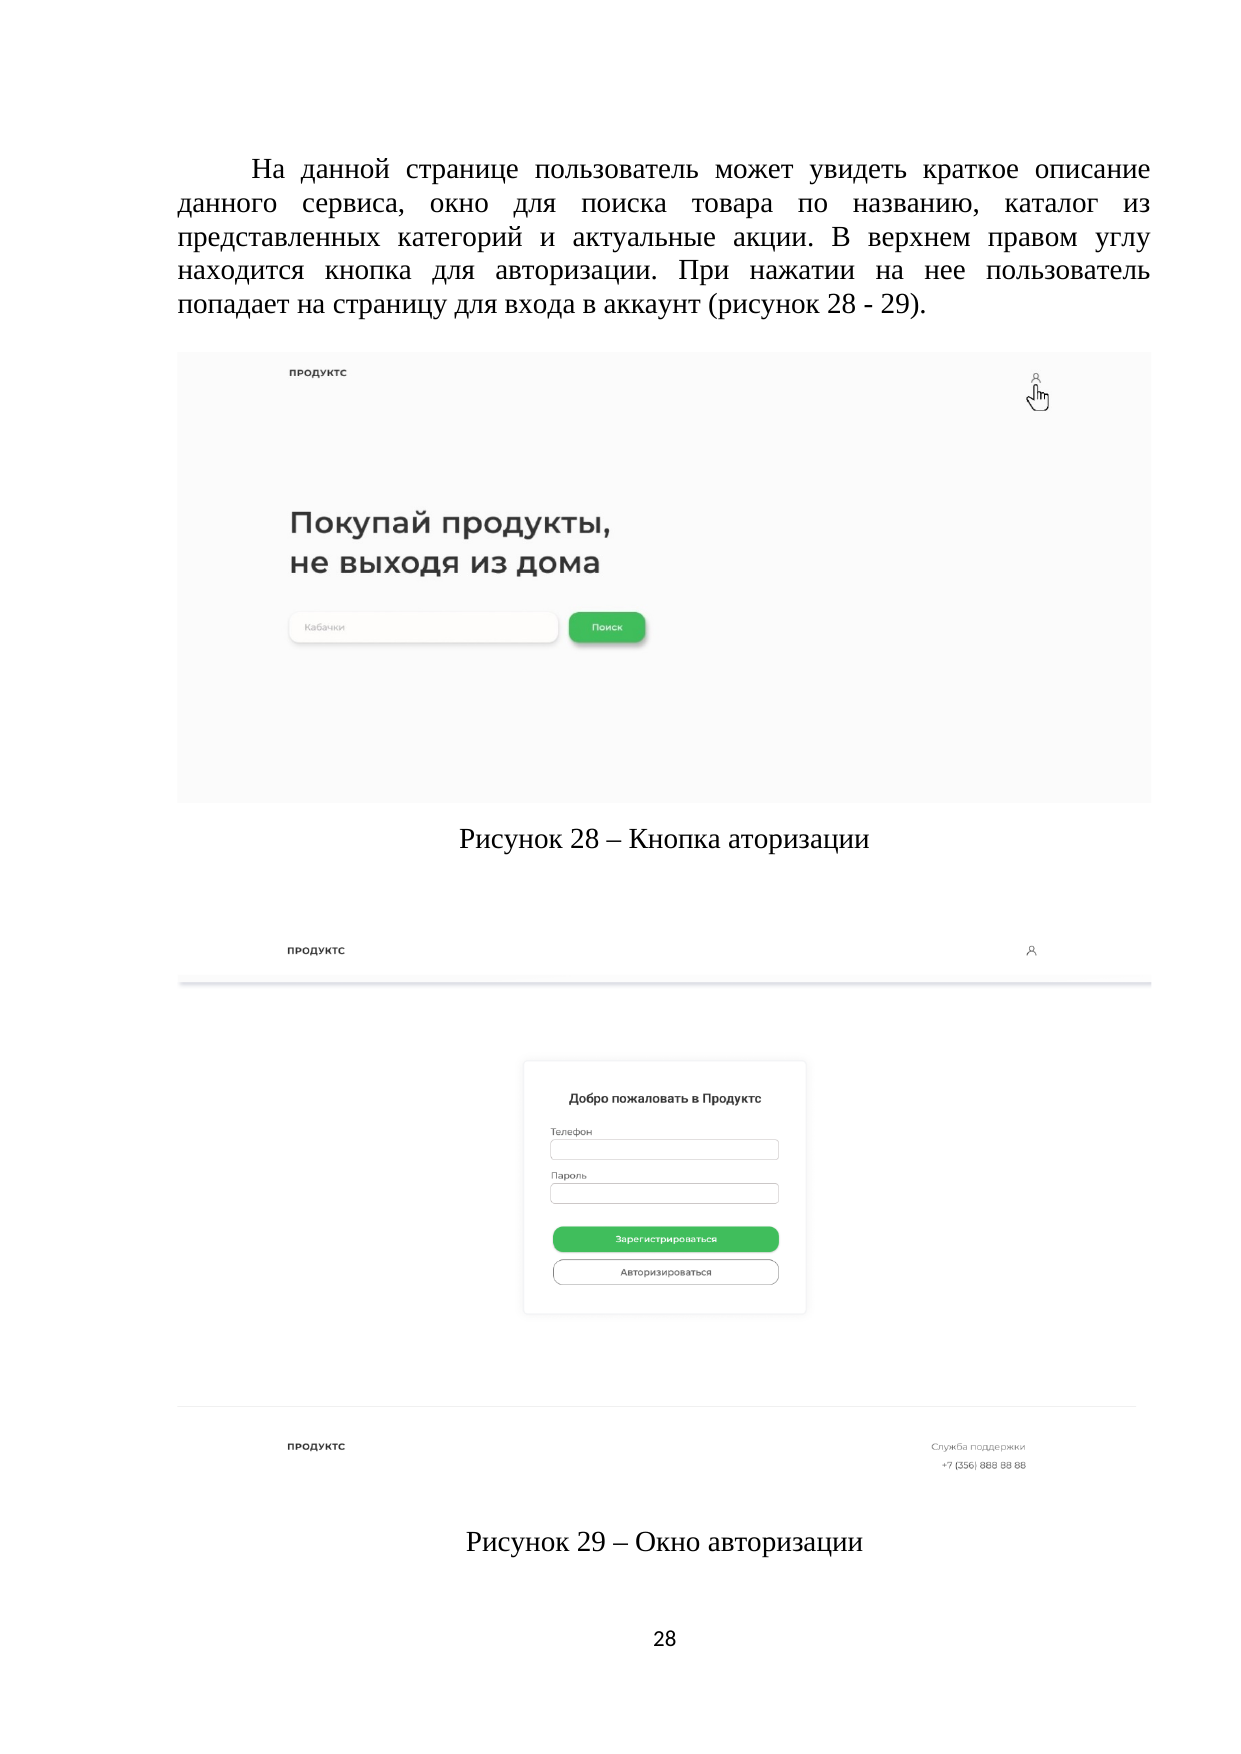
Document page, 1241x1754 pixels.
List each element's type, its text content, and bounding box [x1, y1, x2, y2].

text Рисунок 29 – Окно авторизации [177, 1524, 1152, 1558]
picture [177, 926, 1152, 1506]
text На данной странице пользователь может увидеть краткое описание данного сервиса, окно для поиска товара по названию, каталог из представленных категорий и актуальные акции. В верхнем правом углу находится кнопка для авторизации. При нажатии на нее пользователь попадает на страницу для входа в аккаунт (рисунок 28 - 29). [177, 152, 1152, 319]
picture [177, 352, 1152, 803]
text Рисунок 28 – Кнопка аторизации [177, 821, 1152, 855]
